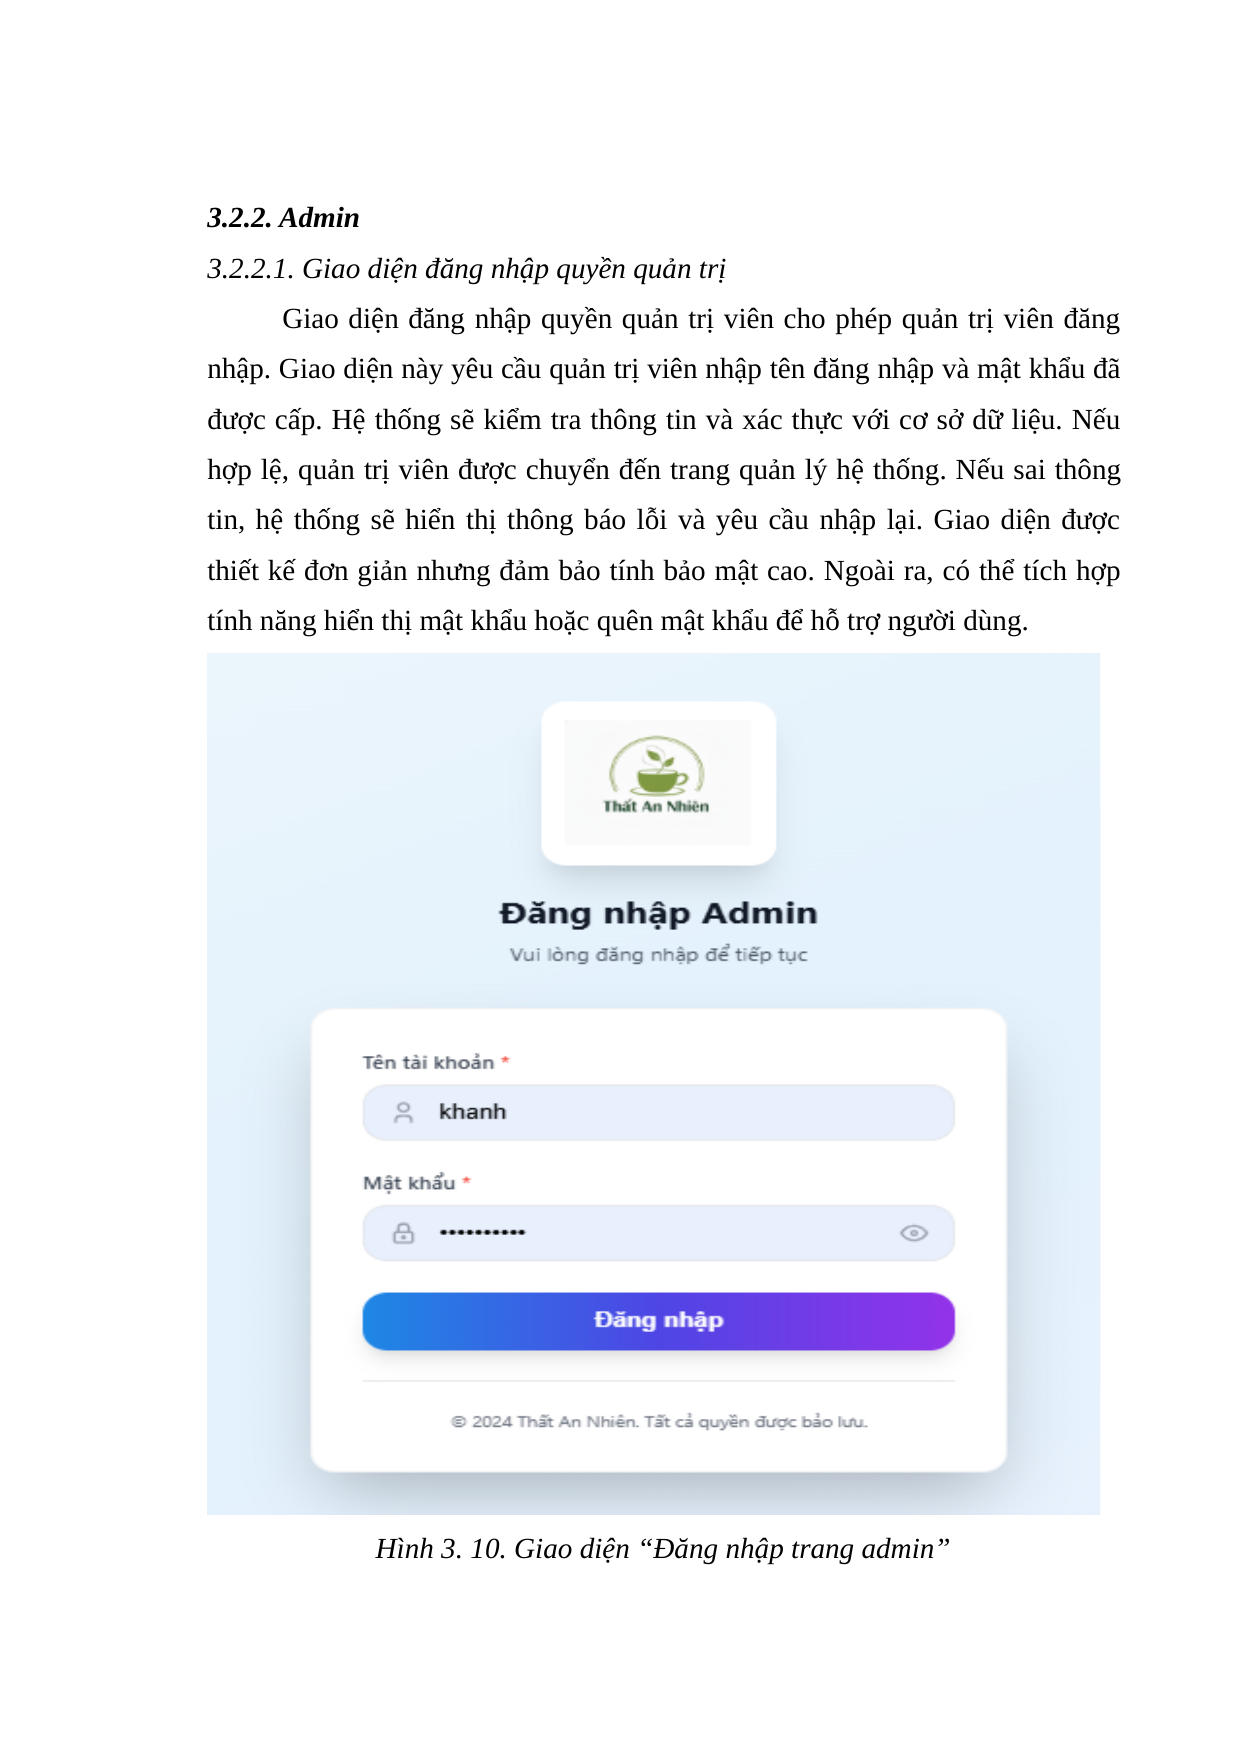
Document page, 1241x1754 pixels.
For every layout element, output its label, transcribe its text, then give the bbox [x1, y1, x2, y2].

picture [207, 653, 1101, 1515]
text 3.2.2.1. Giao diện đăng nhập quyền quản trị [207, 251, 1122, 284]
text Hình 3. 10. Giao diện “Đăng nhập trang admin” [207, 1531, 1122, 1564]
text 3.2.2. Admin [207, 201, 1122, 234]
text Giao diện đăng nhập quyền quản trị viên cho phép quản trị viên đăng nhập. Giao diện này yêu cầu quản trị viên nhập tên đăng nhập và mật khẩu đã được cấp. Hệ thống sẽ kiểm tra thông tin và xác thực với cơ sở dữ liệu. Nếu hợp lệ, quản trị viên được chuyển đến trang quản lý hệ thống. Nếu sai thông tin, hệ thống sẽ hiển thị thông báo lỗi và yêu cầu nhập lại. Giao diện được thiết kế đơn giản nhưng đảm bảo tính bảo mật cao. Ngoài ra, có thể tích hợp tính năng hiển thị mật khẩu hoặc quên mật khẩu để hỗ trợ người dùng. [207, 301, 1122, 637]
